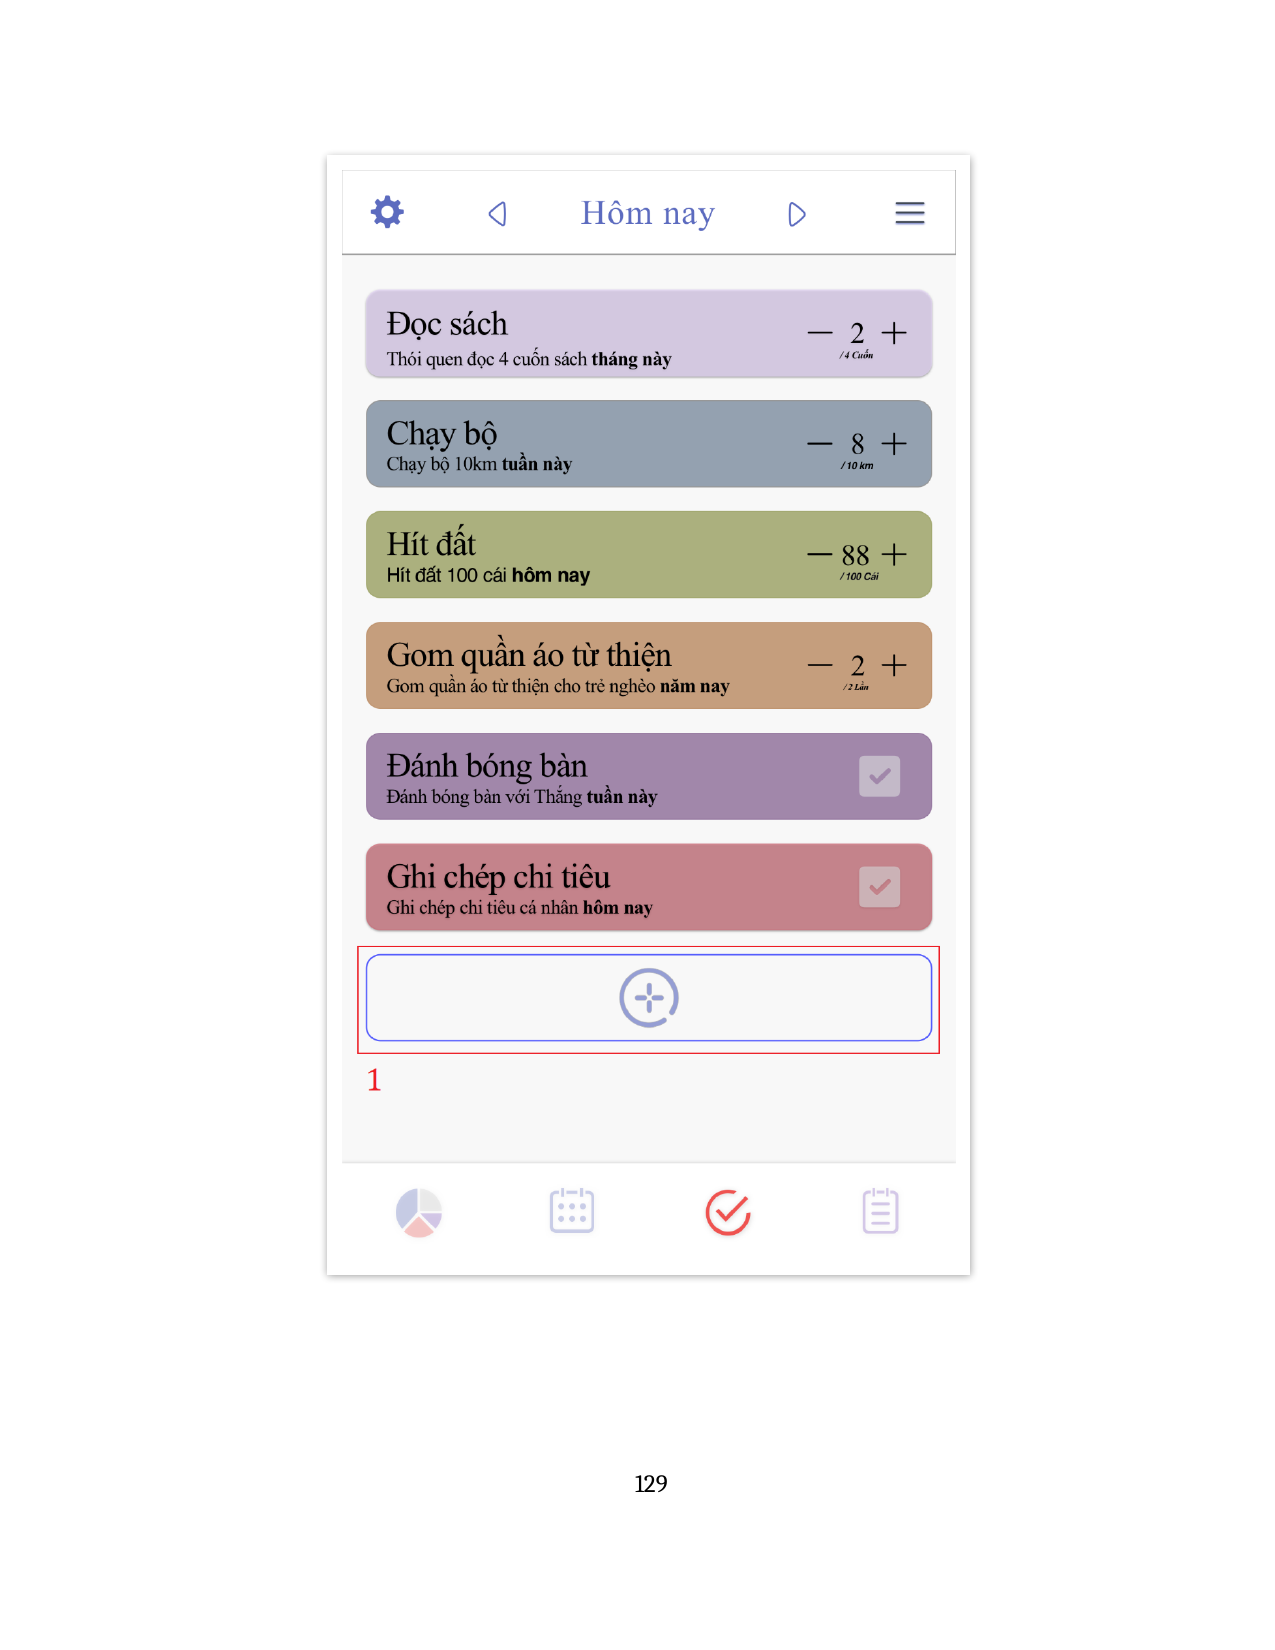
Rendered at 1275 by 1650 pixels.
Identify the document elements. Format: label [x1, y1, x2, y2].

picture [342, 170, 956, 1260]
